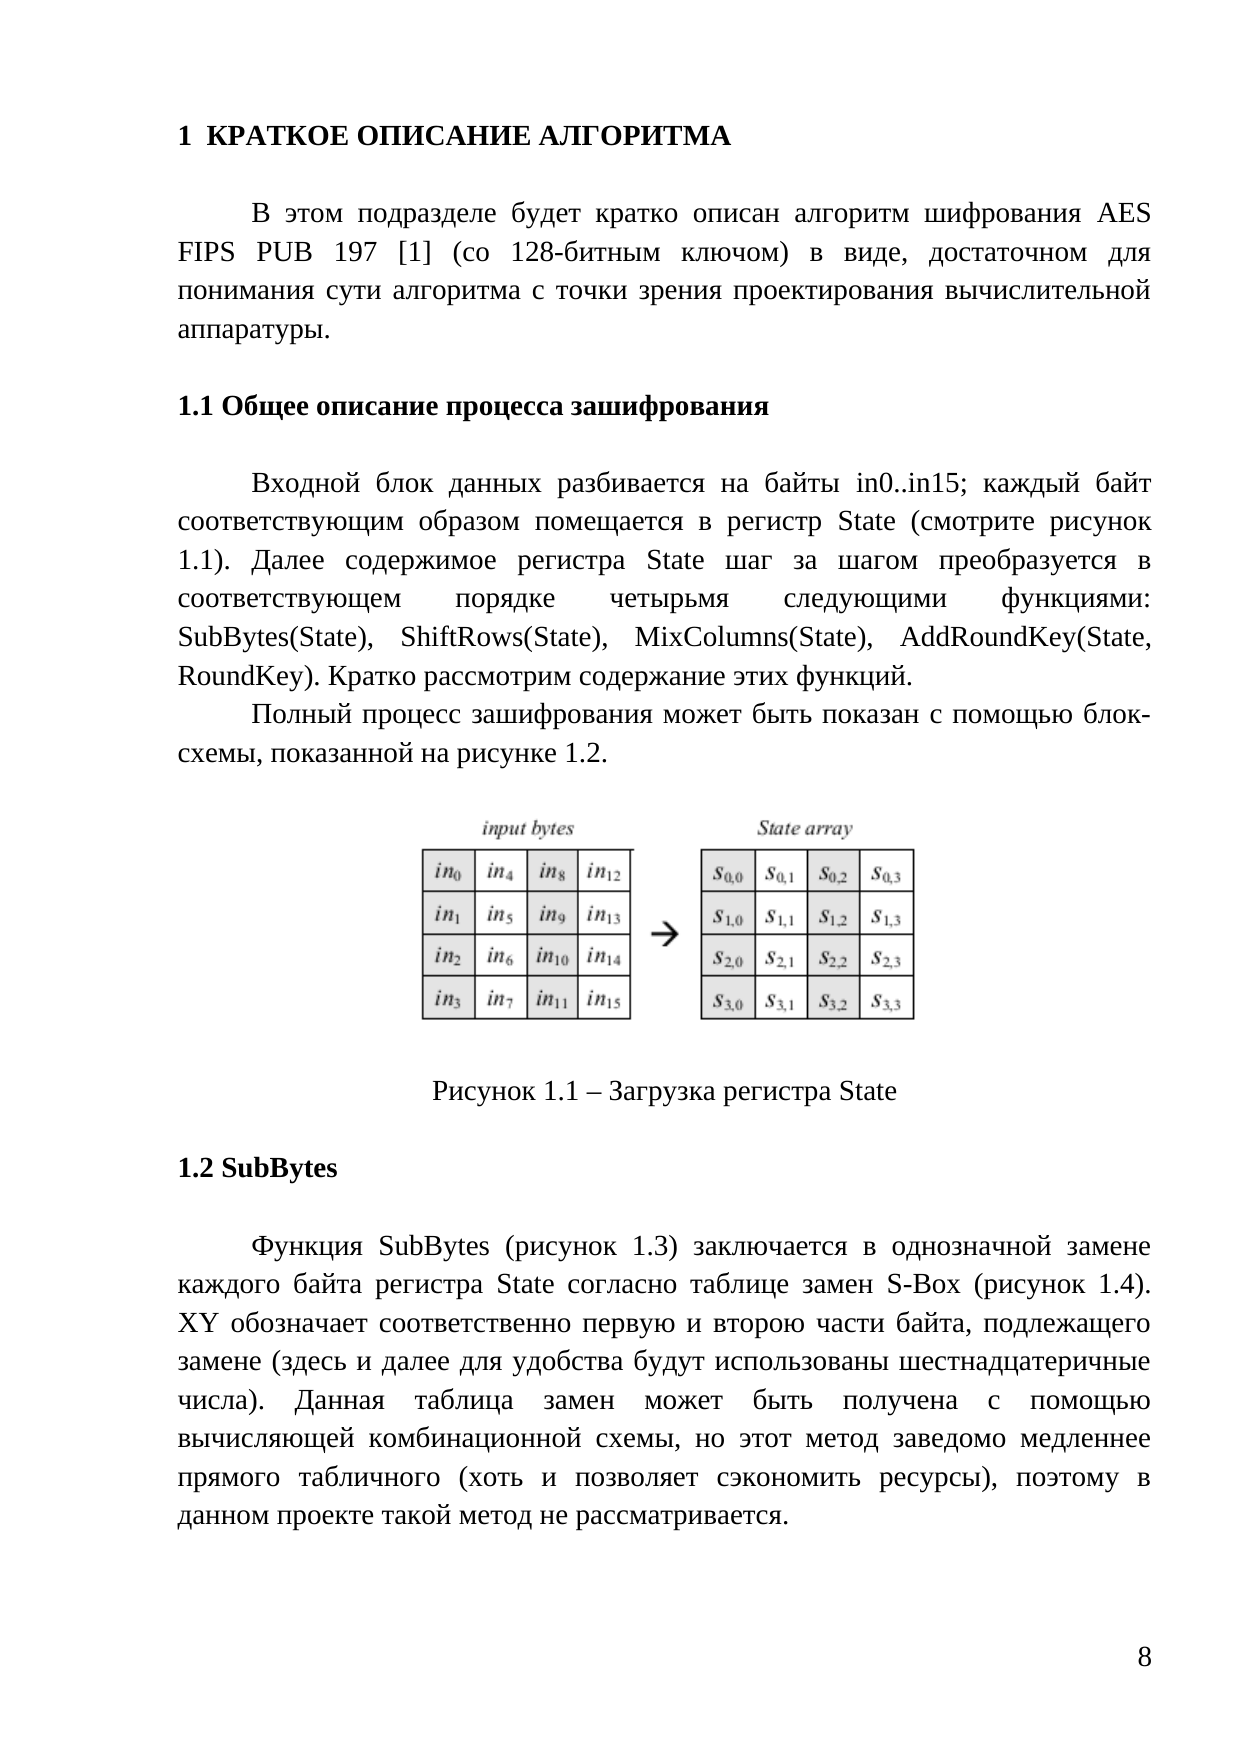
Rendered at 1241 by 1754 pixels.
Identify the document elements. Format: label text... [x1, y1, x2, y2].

picture [408, 811, 921, 1031]
text Полный процесс зашифрования может быть показан с помощью блок-схемы, показанной на рисунке 1.2. [177, 696, 1152, 768]
text 1.2 SubBytes [177, 1151, 1152, 1184]
text 1.1 Общее описание процесса зашифрования [177, 388, 1152, 421]
text Рисунок 1.1 – Загрузка регистра State [177, 1073, 1152, 1107]
text Входной блок данных разбивается на байты in0..in15; каждый байт соответствующим образом помещается в регистр State (смотрите рисунок 1.1). Далее содержимое регистра State шаг за шагом преобразуется в соответствующем порядке четырьмя следующими функциями: SubBytes(State), ShiftRows(State), MixColumns(State), AddRoundKey(State, RoundKey). Кратко рассмотрим содержание этих функций. [177, 465, 1152, 691]
text 1 КРАТКОЕ ОПИСАНИЕ АЛГОРИТМА [177, 118, 1152, 152]
text Функция SubBytes (рисунок 1.3) заключается в однозначной замене каждого байта регистра State согласно таблице замен S-Box (рисунок 1.4). XY обозначает соответственно первую и второю части байта, подлежащего замене (здесь и далее для удобства будут использованы шестнадцатеричные числа). Данная таблица замен может быть получена с помощью вычисляющей комбинационной схемы, но этот метод заведомо медленнее прямого табличного (хоть и позволяет сэкономить ресурсы), поэтому в данном проекте такой метод не рассматривается. [177, 1228, 1152, 1531]
text В этом подразделе будет кратко описан алгоритм шифрования AES FIPS PUB 197 [1] (со 128-битным ключом) в виде, достаточном для понимания сути алгоритма с точки зрения проектирования вычислительной аппаратуры. [177, 195, 1152, 344]
